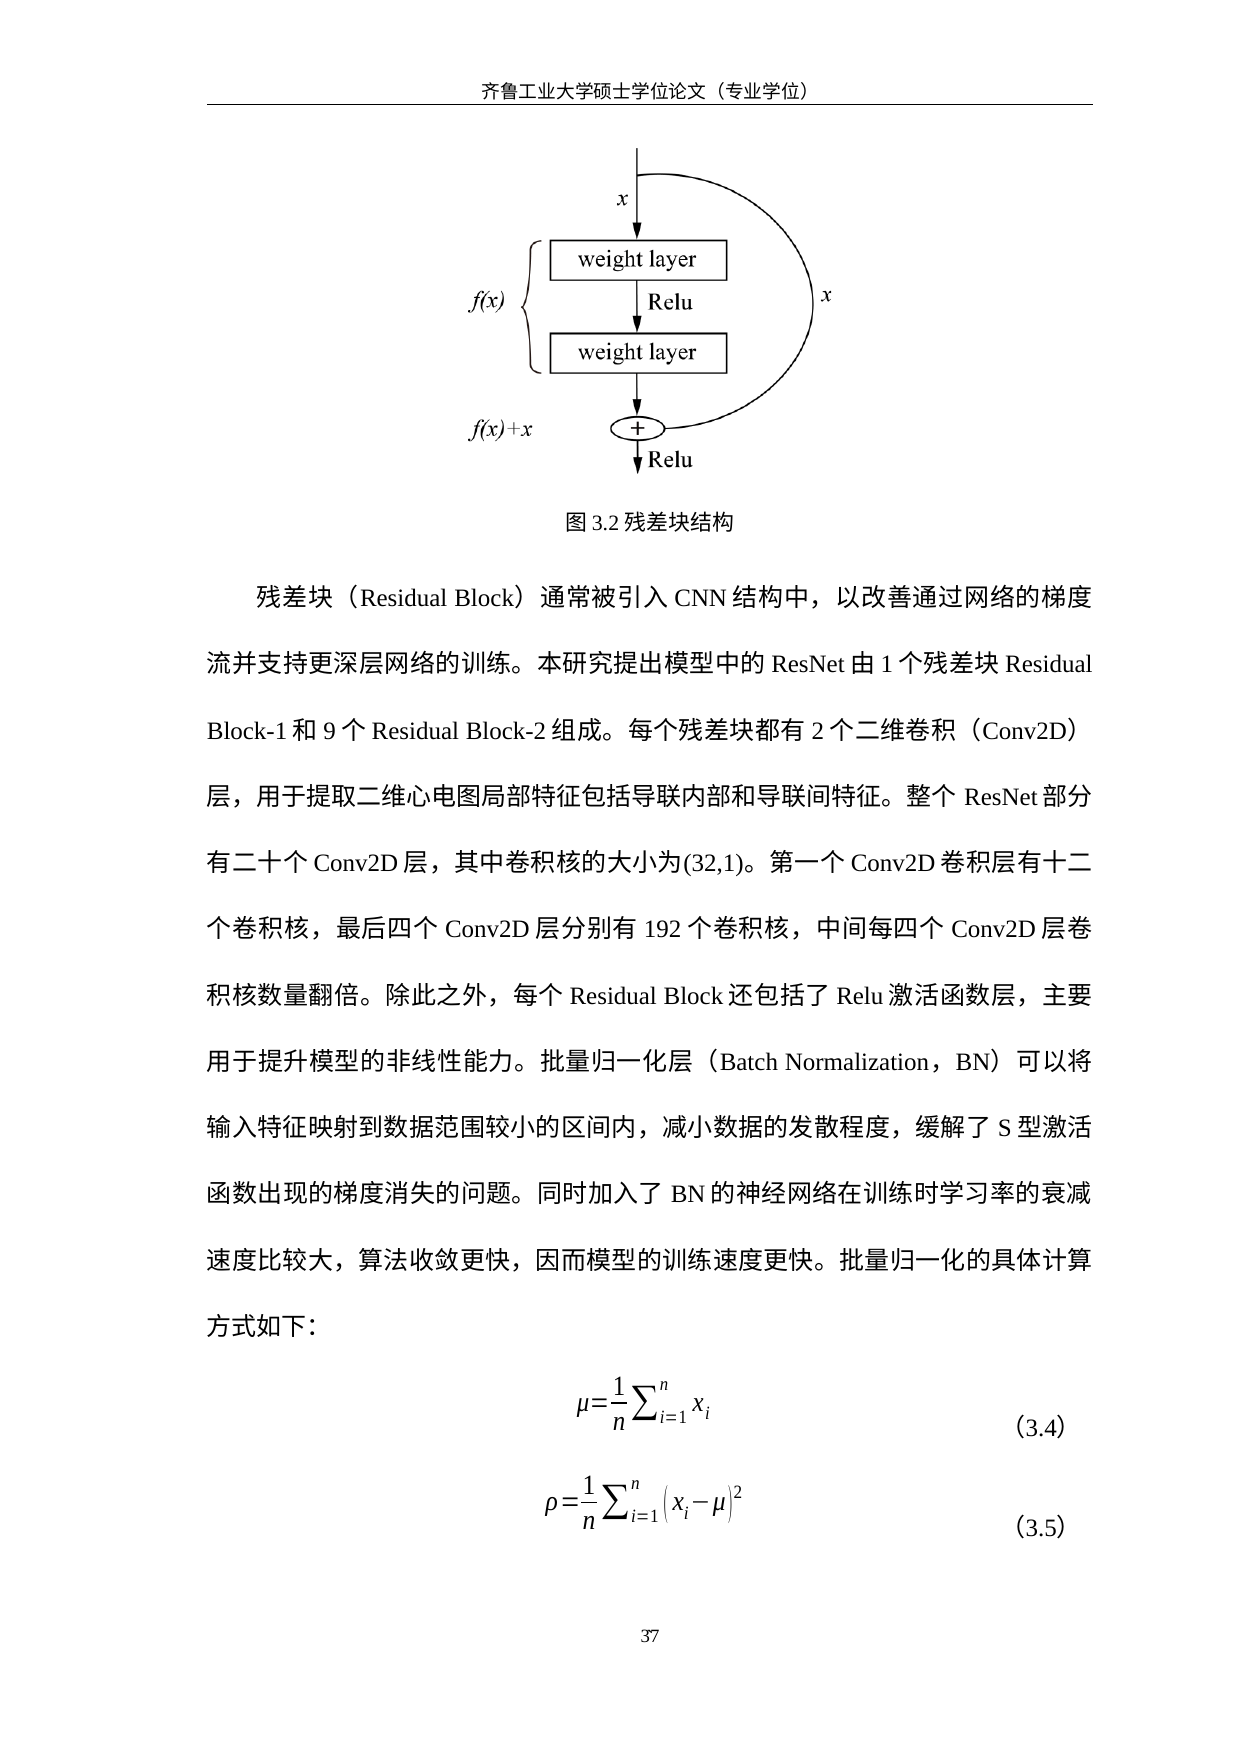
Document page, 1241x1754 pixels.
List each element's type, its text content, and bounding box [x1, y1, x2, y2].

text 图3.2 残差块结构 [207, 504, 1093, 538]
text 残差块（Residual Block）通常被引入CNN结构中，以改善通过网络的梯度流并支持更深层网络的训练。本研究提出模型中的ResNet由1个残差块Residual Block-1和9个Residual Block-2组成。每个残差块都有2个二维卷积（Conv2D）层，用于提取二维心电图局部特征包括导联内部和导联间特征。整个ResNet部分有二十个Conv2D层，其中卷积核的大小为(32,1)。第一个Conv2D卷积层有十二个卷积核，最后四个Conv2D层分别有192个卷积核，中间每四个Conv2D层卷积核数量翻倍。除此之外，每个Residual Block还包括了Relu激活函数层，主要用于提升模型的非线性能力。批量归一化层（Batch Normalization，BN）可以将输入特征映射到数据范围较小的区间内，减小数据的发散程度，缓解了S型激活函数出现的梯度消失的问题。同时加入了BN的神经网络在训练时学习率的衰减速度比较大，算法收敛更快，因而模型的训练速度更快。批量归一化的具体计算方式如下： [207, 563, 1093, 1358]
text （3.4） [207, 1358, 1093, 1457]
text （3.5） [207, 1457, 1093, 1556]
picture [468, 148, 832, 474]
